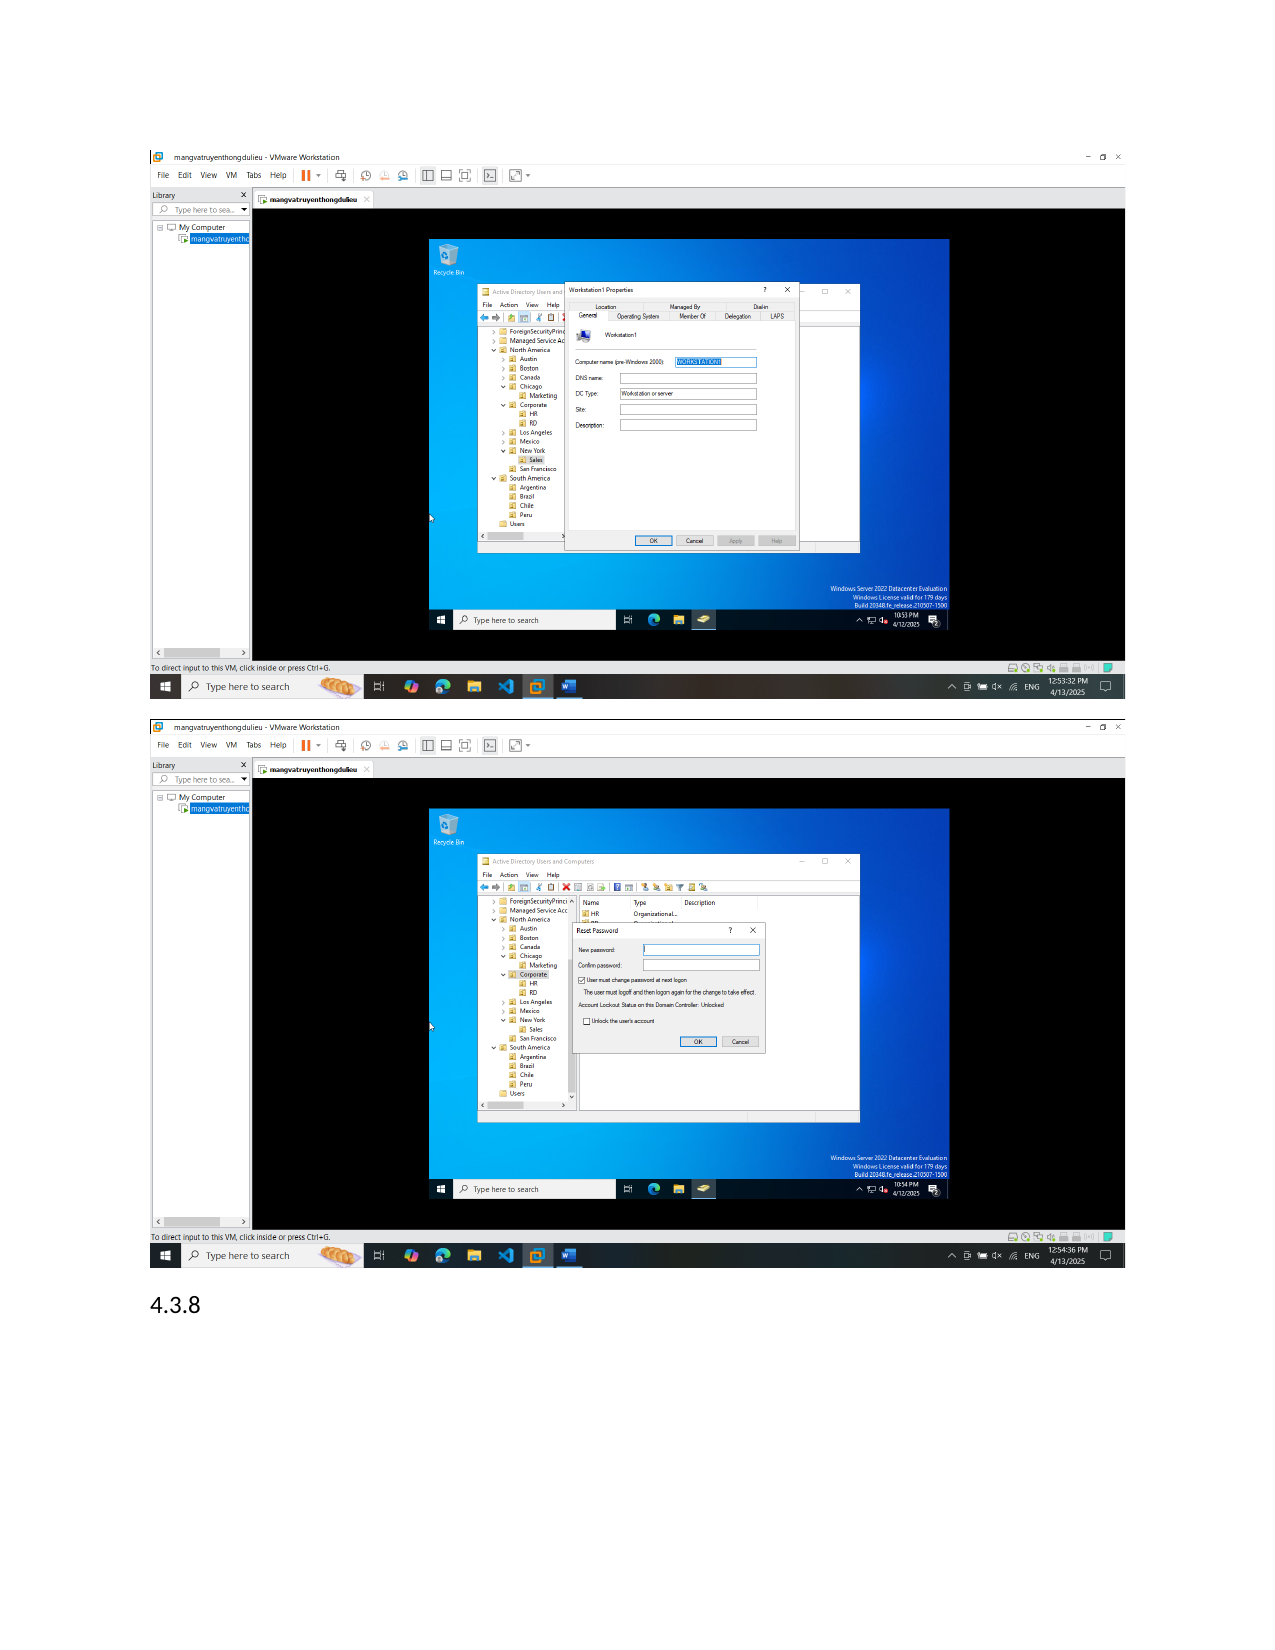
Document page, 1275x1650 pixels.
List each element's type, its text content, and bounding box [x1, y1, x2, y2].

text 4.3.8 [150, 1289, 1125, 1320]
picture [150, 719, 1125, 1268]
picture [150, 150, 1125, 699]
